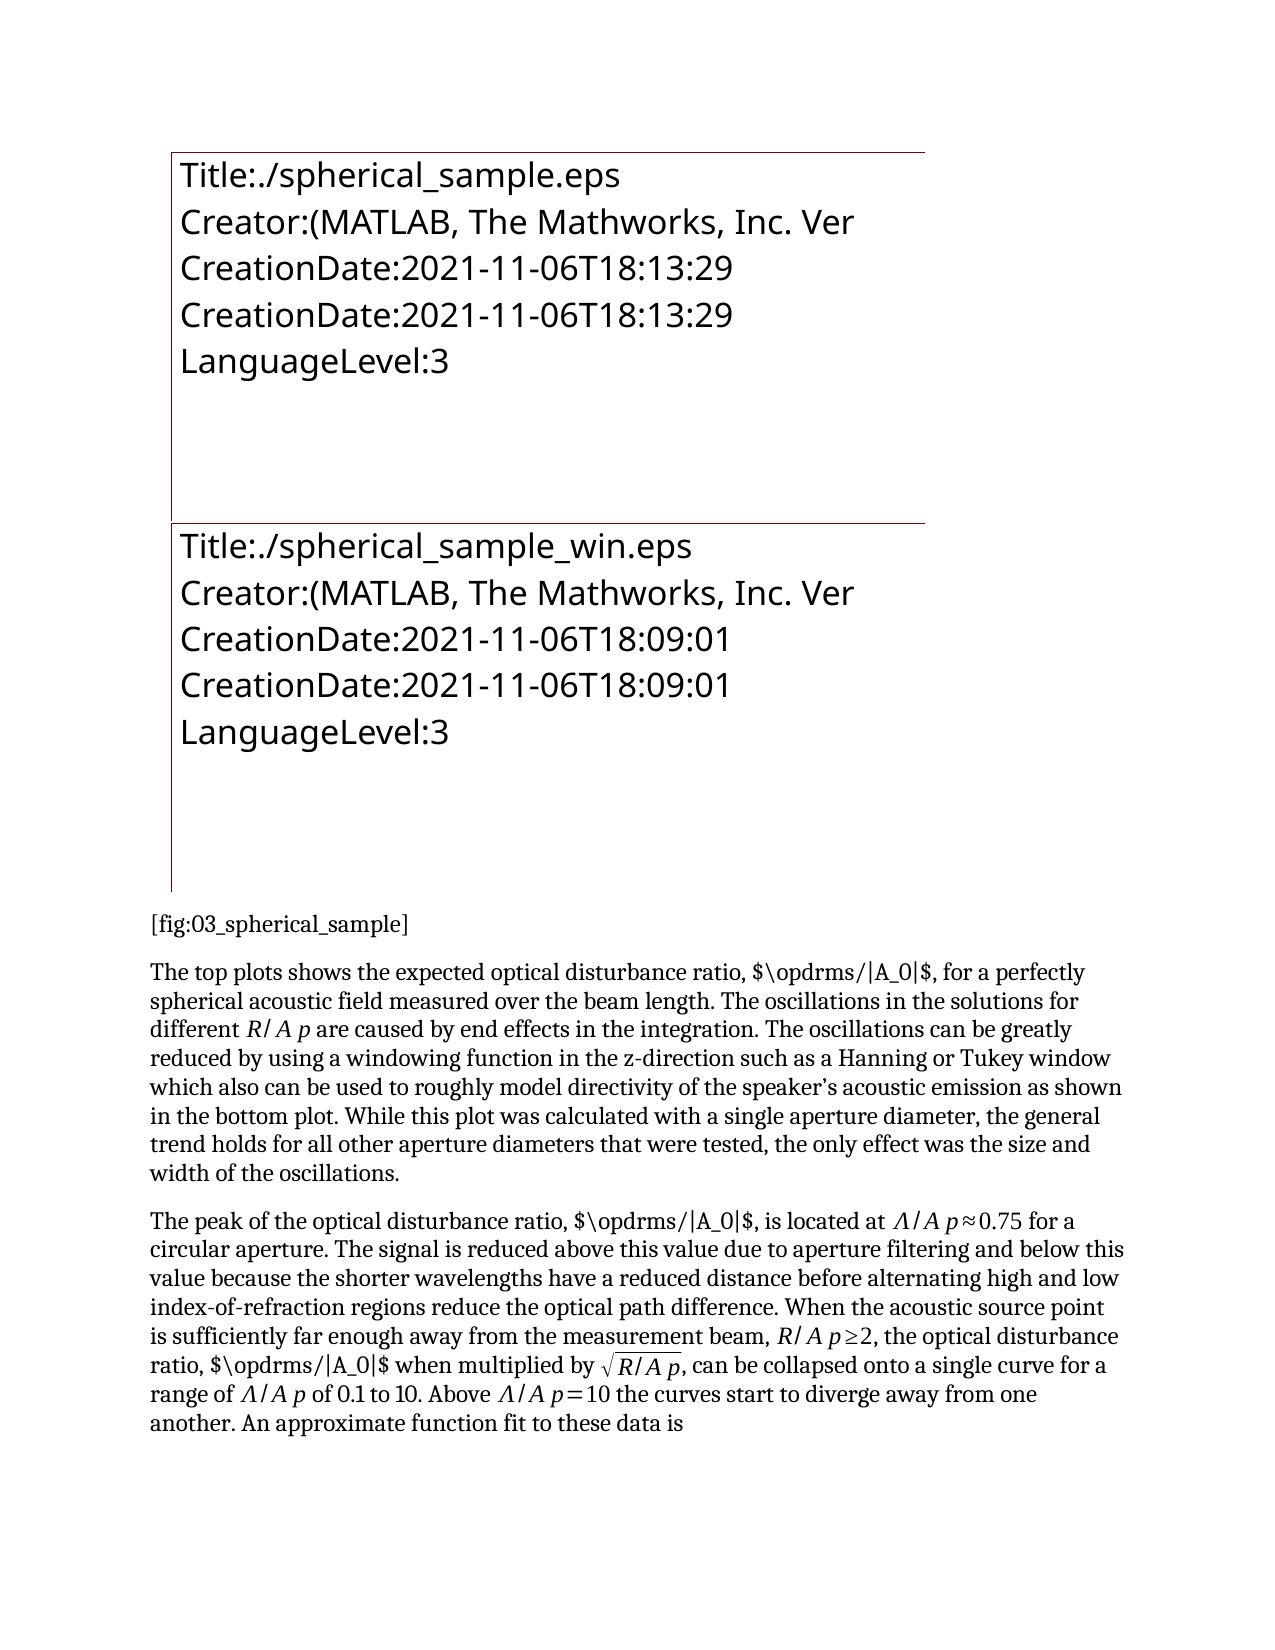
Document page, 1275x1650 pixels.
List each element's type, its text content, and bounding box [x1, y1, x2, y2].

text The top plots shows the expected optical disturbance ratio, $\opdrms/|A_0|$, for a perfectly spherical acoustic field measured over the beam length. The oscillations in the solutions for different are caused by end effects in the integration. The oscillations can be greatly reduced by using a windowing function in the z-direction such as a Hanning or Tukey window which also can be used to roughly model directivity of the speaker’s acoustic emission as shown in the bottom plot. While this plot was calculated with a single aperture diameter, the general trend holds for all other aperture diameters that were tested, the only effect was the size and width of the oscillations. [150, 958, 1125, 1188]
text [fig:03_spherical_sample] [150, 910, 1125, 939]
text The peak of the optical disturbance ratio, $\opdrms/|A_0|$, is located at for a circular aperture. The signal is reduced above this value due to aperture filtering and below this value because the shorter wavelengths have a reduced distance before alternating high and low index-of-refraction regions reduce the optical path difference. When the acoustic source point is sufficiently far enough away from the measurement beam, , the optical disturbance ratio, $\opdrms/|A_0|$ when multiplied by , can be collapsed onto a single curve for a range of of 0.1 to 10. Above the curves start to diverge away from one another. An approximate function fit to these data is [150, 1207, 1125, 1438]
